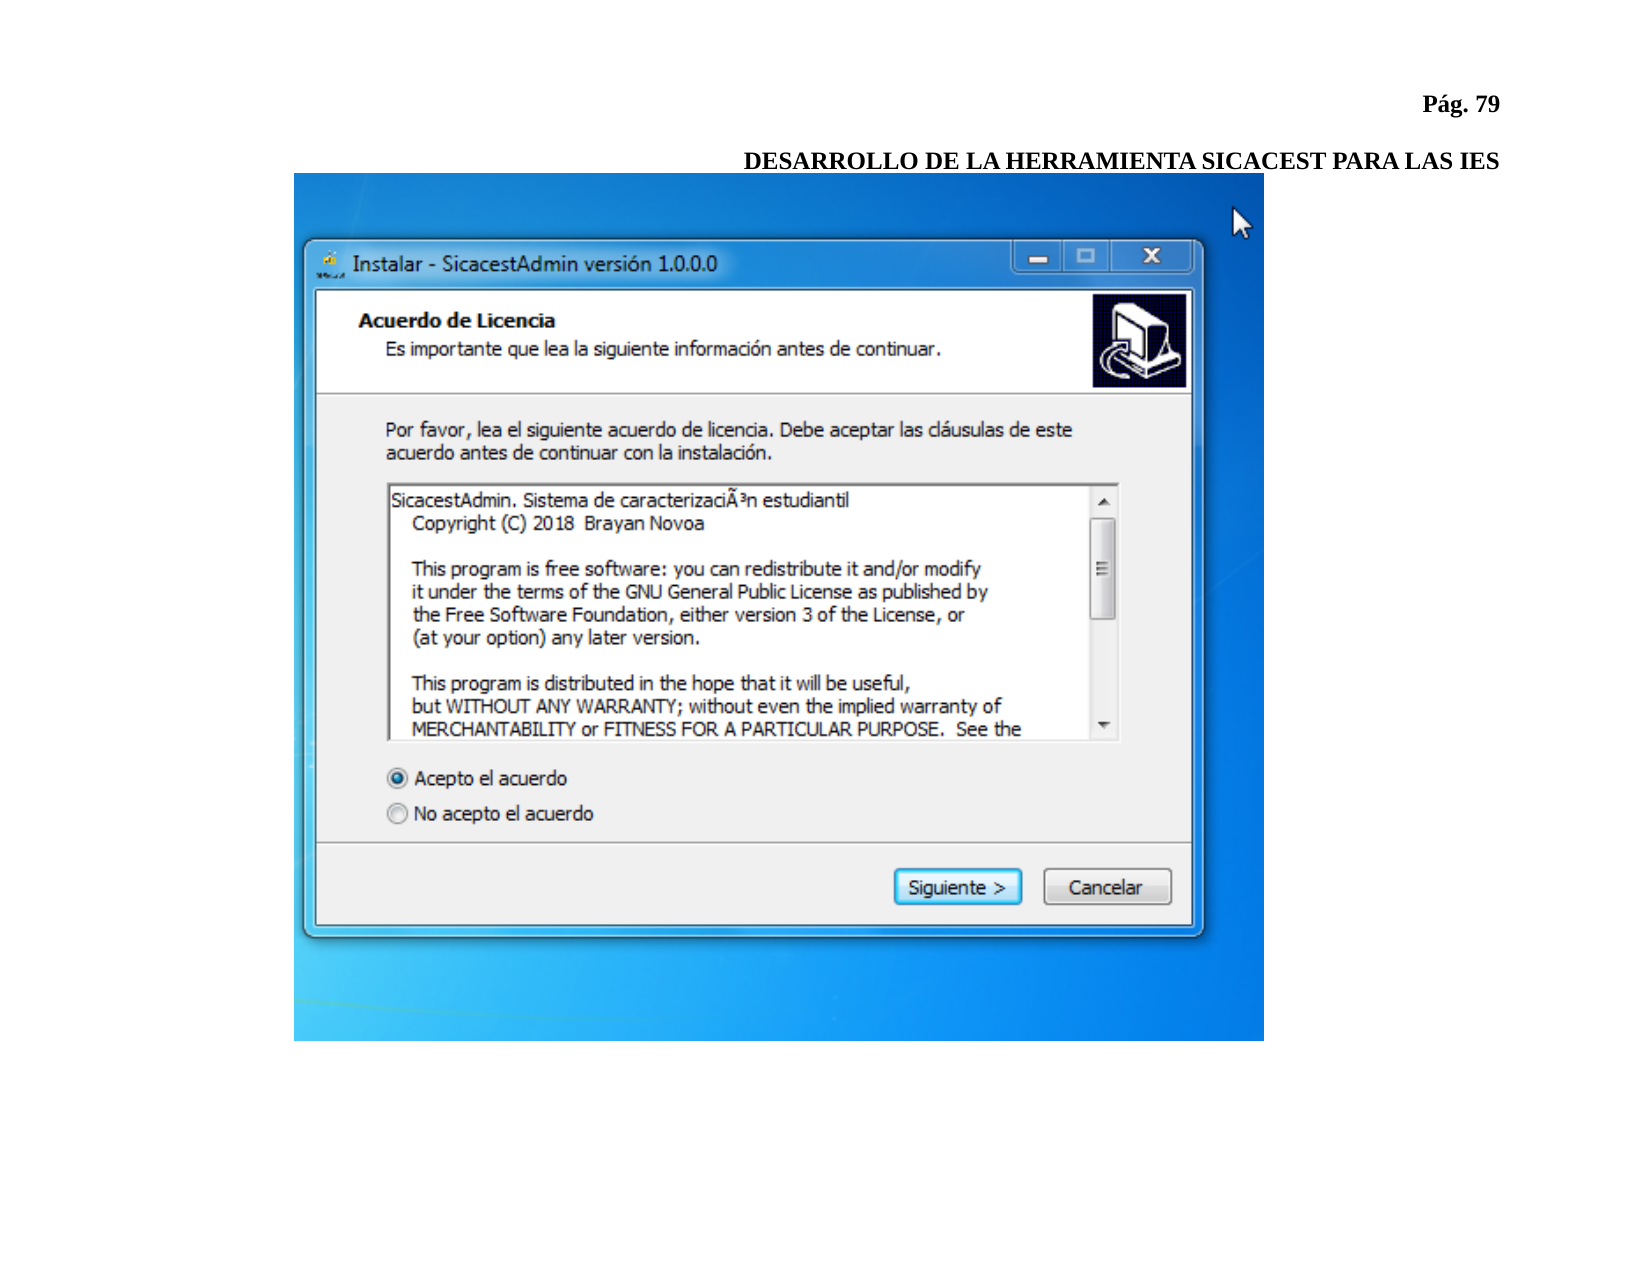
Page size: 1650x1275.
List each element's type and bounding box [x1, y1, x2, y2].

picture [294, 173, 1264, 1041]
